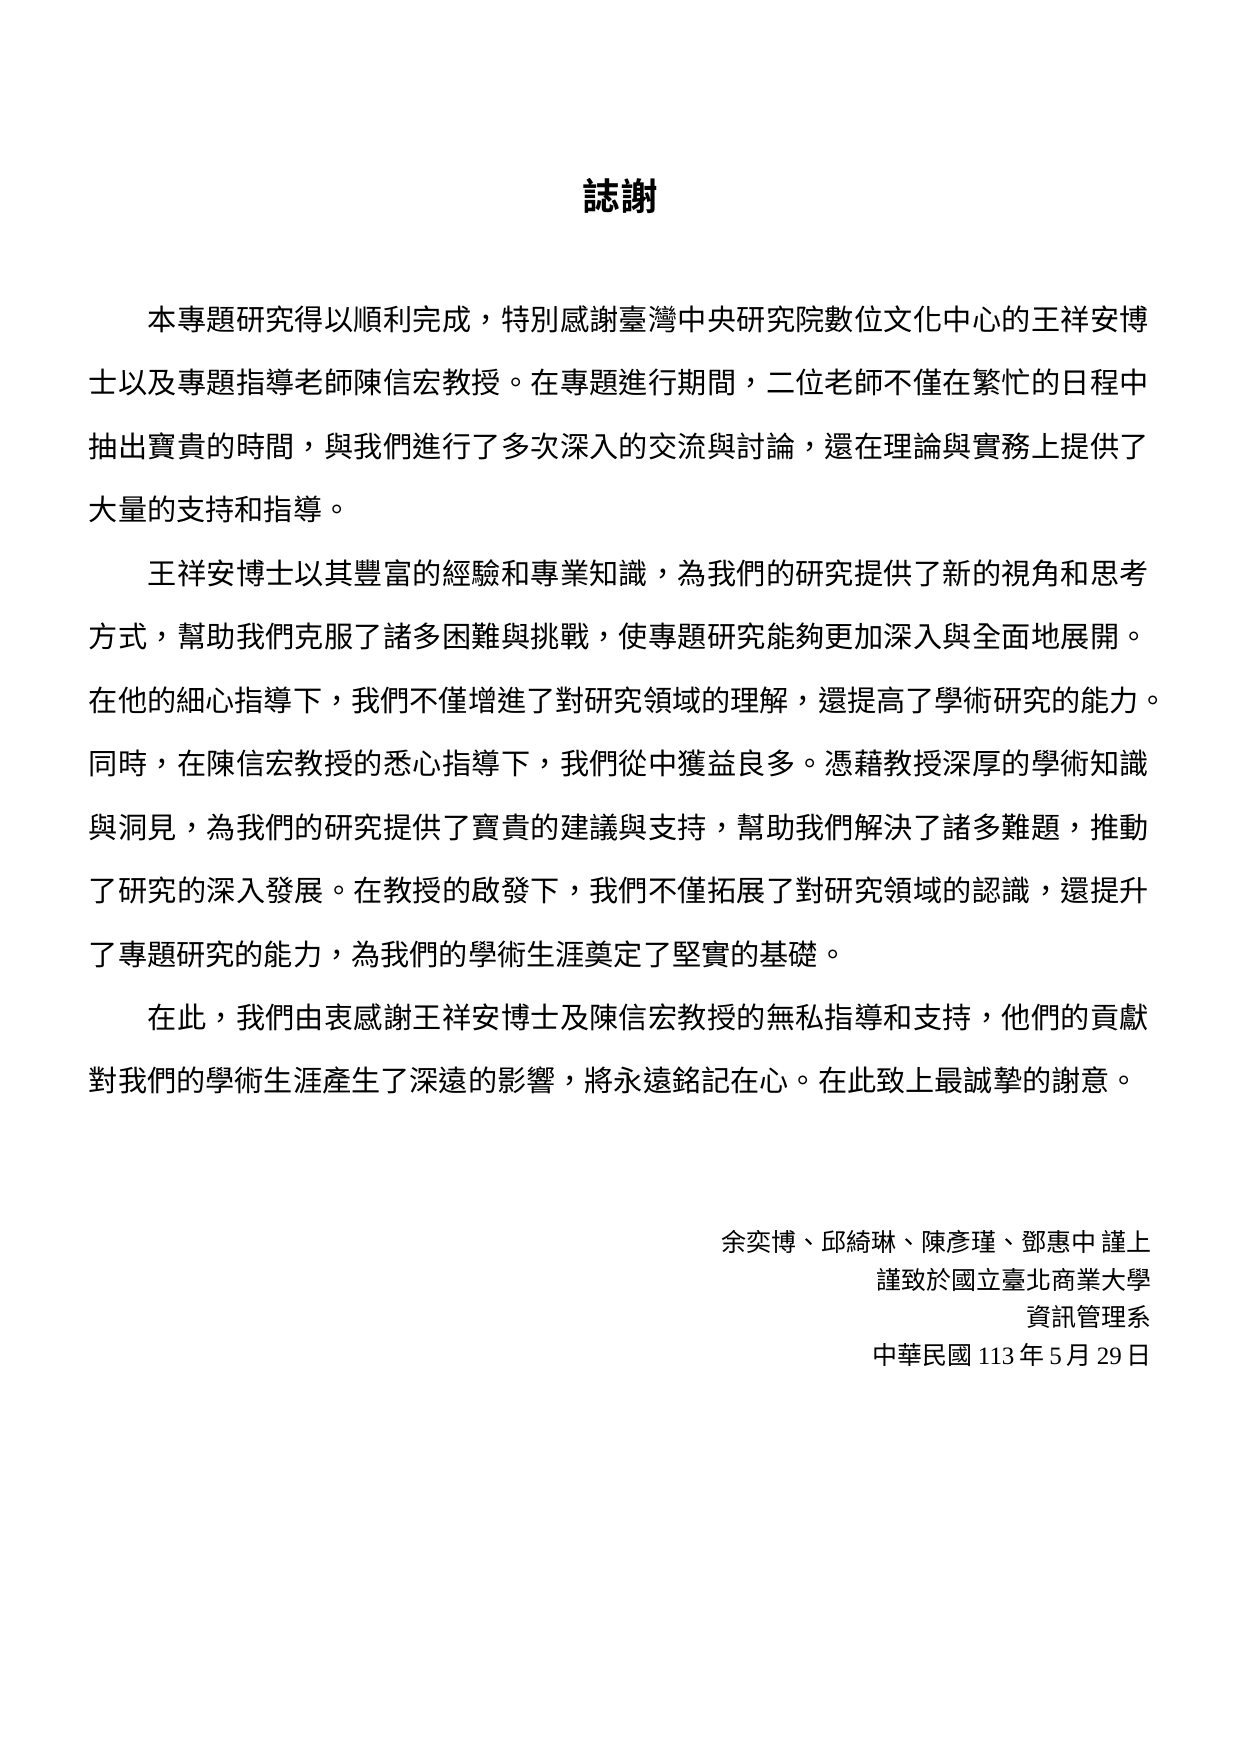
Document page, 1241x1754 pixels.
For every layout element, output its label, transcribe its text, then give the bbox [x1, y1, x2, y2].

text 資訊管理系 [89, 1297, 1152, 1334]
text 本專題研究得以順利完成，特別感謝臺灣中央研究院數位文化中心的王祥安博士以及專題指導老師陳信宏教授。在專題進行期間，二位老師不僅在繁忙的日程中抽出寶貴的時間，與我們進行了多次深入的交流與討論，還在理論與實務上提供了大量的支持和指導。 [89, 297, 1152, 529]
text 在此，我們由衷感謝王祥安博士及陳信宏教授的無私指導和支持，他們的貢獻對我們的學術生涯產生了深遠的影響，將永遠銘記在心。在此致上最誠摯的謝意。 [89, 994, 1152, 1100]
text 誌謝 [89, 167, 1152, 221]
text 余奕博、邱綺琳、陳彥瑾、鄧惠中 謹上 [89, 1222, 1152, 1259]
text 王祥安博士以其豐富的經驗和專業知識，為我們的研究提供了新的視角和思考方式，幫助我們克服了諸多困難與挑戰，使專題研究能夠更加深入與全面地展開。在他的細心指導下，我們不僅增進了對研究領域的理解，還提高了學術研究的能力。 [89, 550, 1152, 719]
text 謹致於國立臺北商業大學 [89, 1259, 1152, 1297]
text 同時，在陳信宏教授的悉心指導下，我們從中獲益良多。憑藉教授深厚的學術知識與洞見，為我們的研究提供了寶貴的建議與支持，幫助我們解決了諸多難題，推動了研究的深入發展。在教授的啟發下，我們不僅拓展了對研究領域的認識，還提升了專題研究的能力，為我們的學術生涯奠定了堅實的基礎。 [89, 741, 1152, 973]
text 中華民國113年5月29日 [89, 1334, 1152, 1372]
